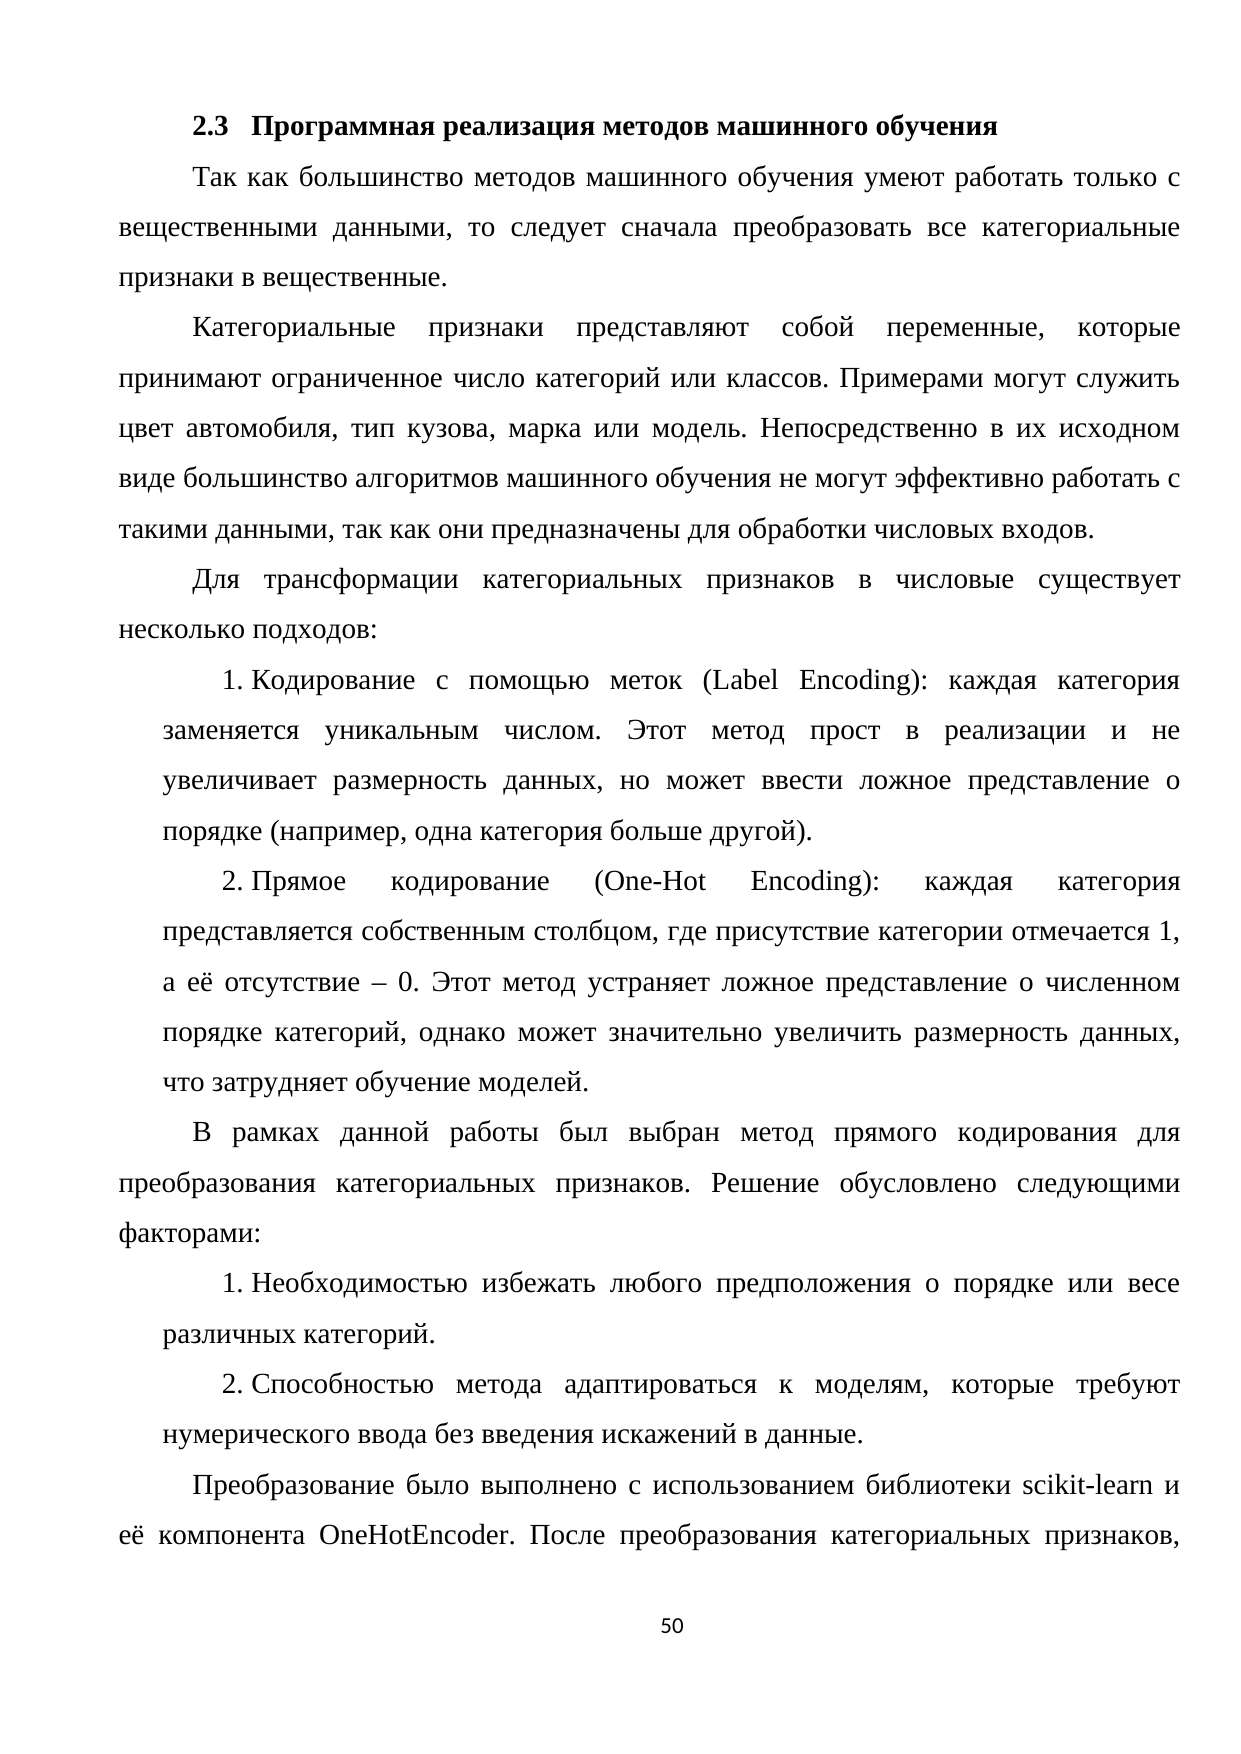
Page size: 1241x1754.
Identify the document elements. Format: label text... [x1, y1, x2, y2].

list Способностью метода адаптироваться к моделям, которые требуют нумерического ввода без введения искажений в данные. [162, 1366, 1181, 1450]
list Прямое кодирование (One-Hot Encoding): каждая категория представляется собственным столбцом, где присутствие категории отмечается 1, а её отсутствие – 0. Этот метод устраняет ложное представление о численном порядке категорий, однако может значительно увеличить размерность данных, что затрудняет обучение моделей. [162, 863, 1181, 1098]
list Программная реализация методов машинного обучения [118, 108, 1181, 142]
text Для трансформации категориальных признаков в числовые существует несколько подходов: [118, 561, 1181, 645]
text В рамках данной работы был выбран метод прямого кодирования для преобразования категориальных признаков. Решение обусловлено следующими факторами: [118, 1114, 1181, 1249]
list Кодирование с помощью меток (Label Encoding): каждая категория заменяется уникальным числом. Этот метод прост в реализации и не увеличивает размерность данных, но может ввести ложное представление о порядке (например, одна категория больше другой). [162, 662, 1181, 846]
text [118, 1467, 1181, 1551]
text Так как большинство методов машинного обучения умеют работать только с вещественными данными, то следует сначала преобразовать все категориальные признаки в вещественные. [118, 159, 1181, 293]
list Необходимостью избежать любого предположения о порядке или весе различных категорий. [162, 1266, 1181, 1349]
text Категориальные признаки представляют собой переменные, которые принимают ограниченное число категорий или классов. Примерами могут служить цвет автомобиля, тип кузова, марка или модель. Непосредственно в их исходном виде большинство алгоритмов машинного обучения не могут эффективно работать с такими данными, так как они предназначены для обработки числовых входов. [118, 309, 1181, 544]
